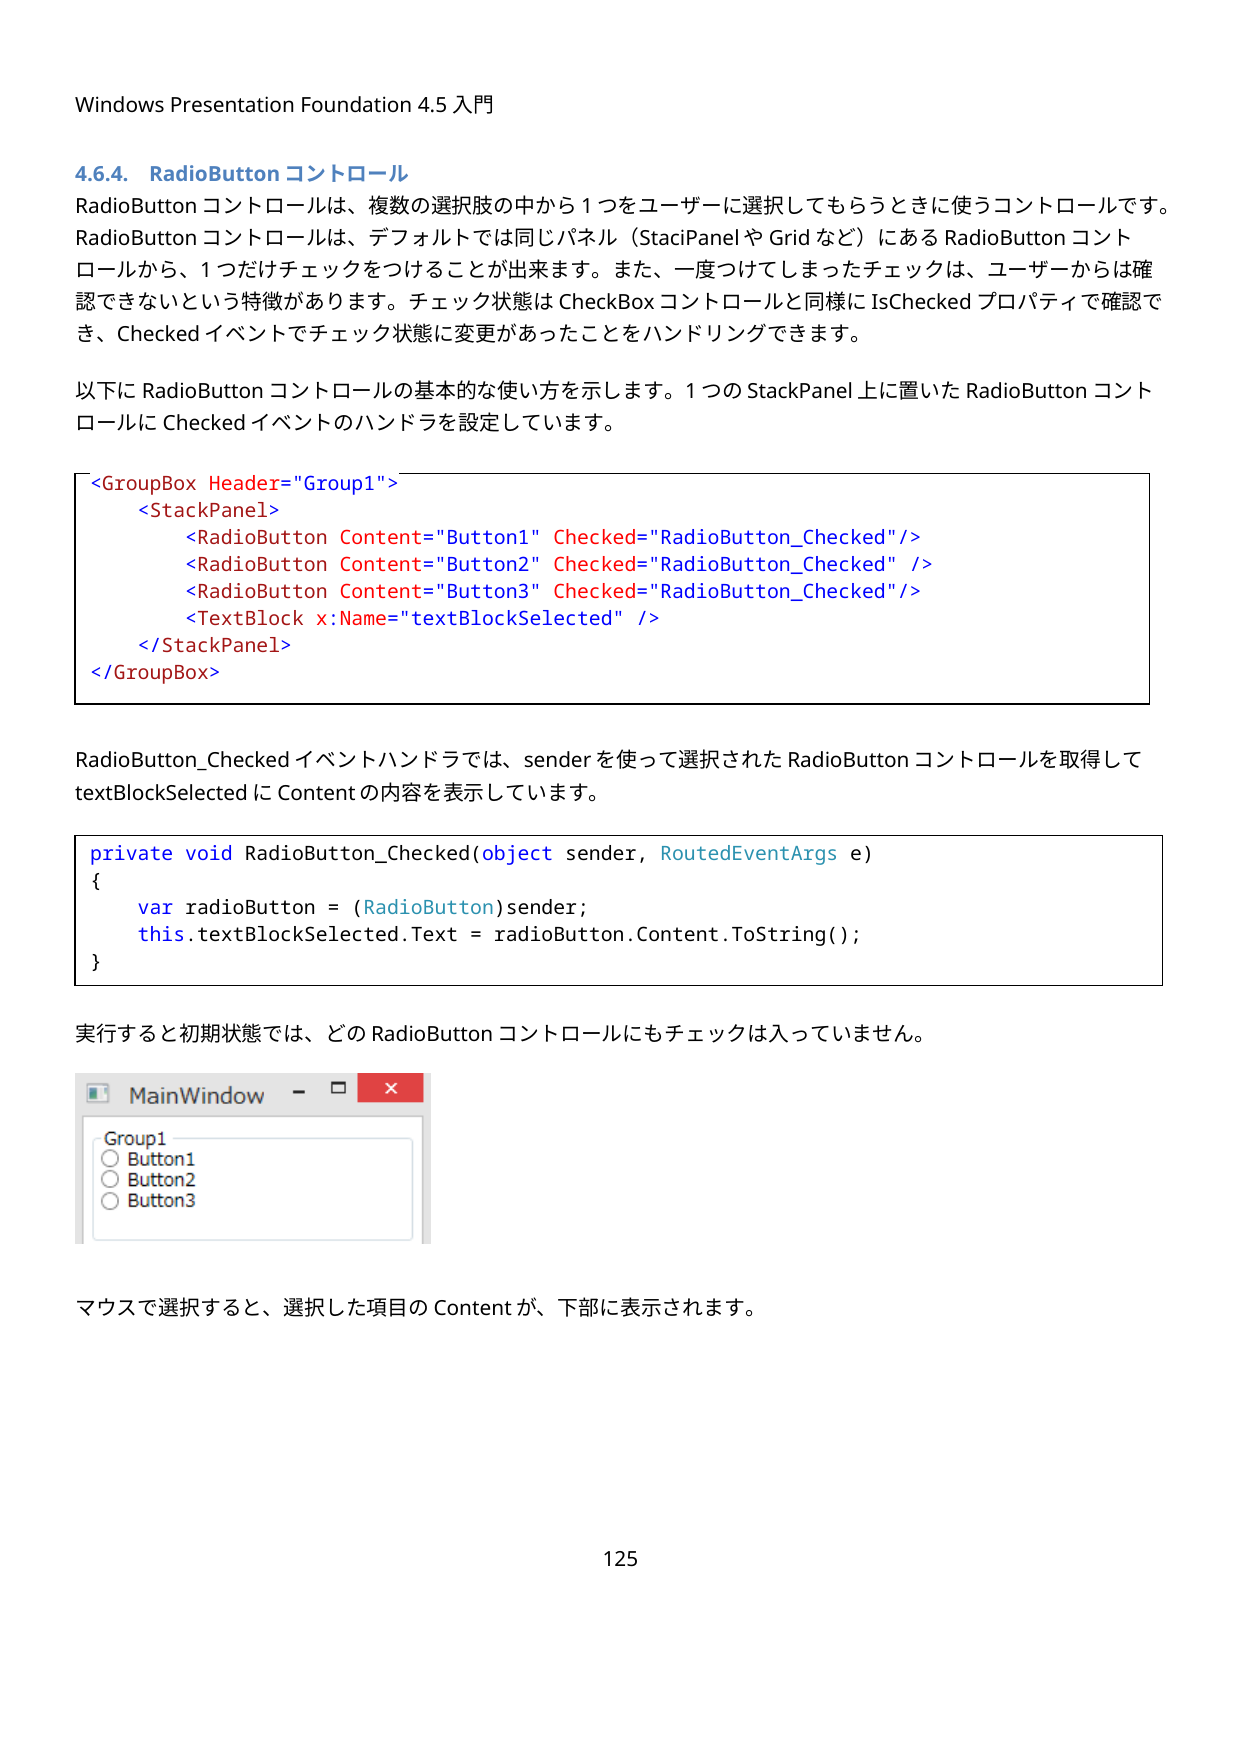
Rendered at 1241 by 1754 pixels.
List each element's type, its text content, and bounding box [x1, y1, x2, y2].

text 実行すると初期状態では、どのRadioButtonコントロールにもチェックは入っていません。 [75, 1017, 1165, 1049]
text 以下にRadioButtonコントロールの基本的な使い方を示します。1つのStackPanel上に置いたRadioButtonコントロールにCheckedイベントのハンドラを設定しています。 [75, 373, 1165, 437]
text RadioButton_Checkedイベントハンドラでは、senderを使って選択されたRadioButtonコントロールを取得してtextBlockSelectedにContentの内容を表示しています。 [75, 743, 1165, 807]
subtitle RadioButtonコントロール [75, 156, 1165, 188]
picture [75, 1073, 431, 1244]
text RadioButtonコントロールは、複数の選択肢の中から1つをユーザーに選択してもらうときに使うコントロールです。RadioButtonコントロールは、デフォルトでは同じパネル（StaciPanelやGridなど）にあるRadioButtonコントロールから、1つだけチェックをつけることが出来ます。また、一度つけてしまったチェックは、ユーザーからは確認できないという特徴があります。チェック状態はCheckBoxコントロールと同様にIsCheckedプロパティで確認でき、Checkedイベントでチェック状態に変更があったことをハンドリングできます。 [75, 188, 1165, 348]
text マウスで選択すると、選択した項目のContentが、下部に表示されます。 [75, 1291, 1165, 1323]
